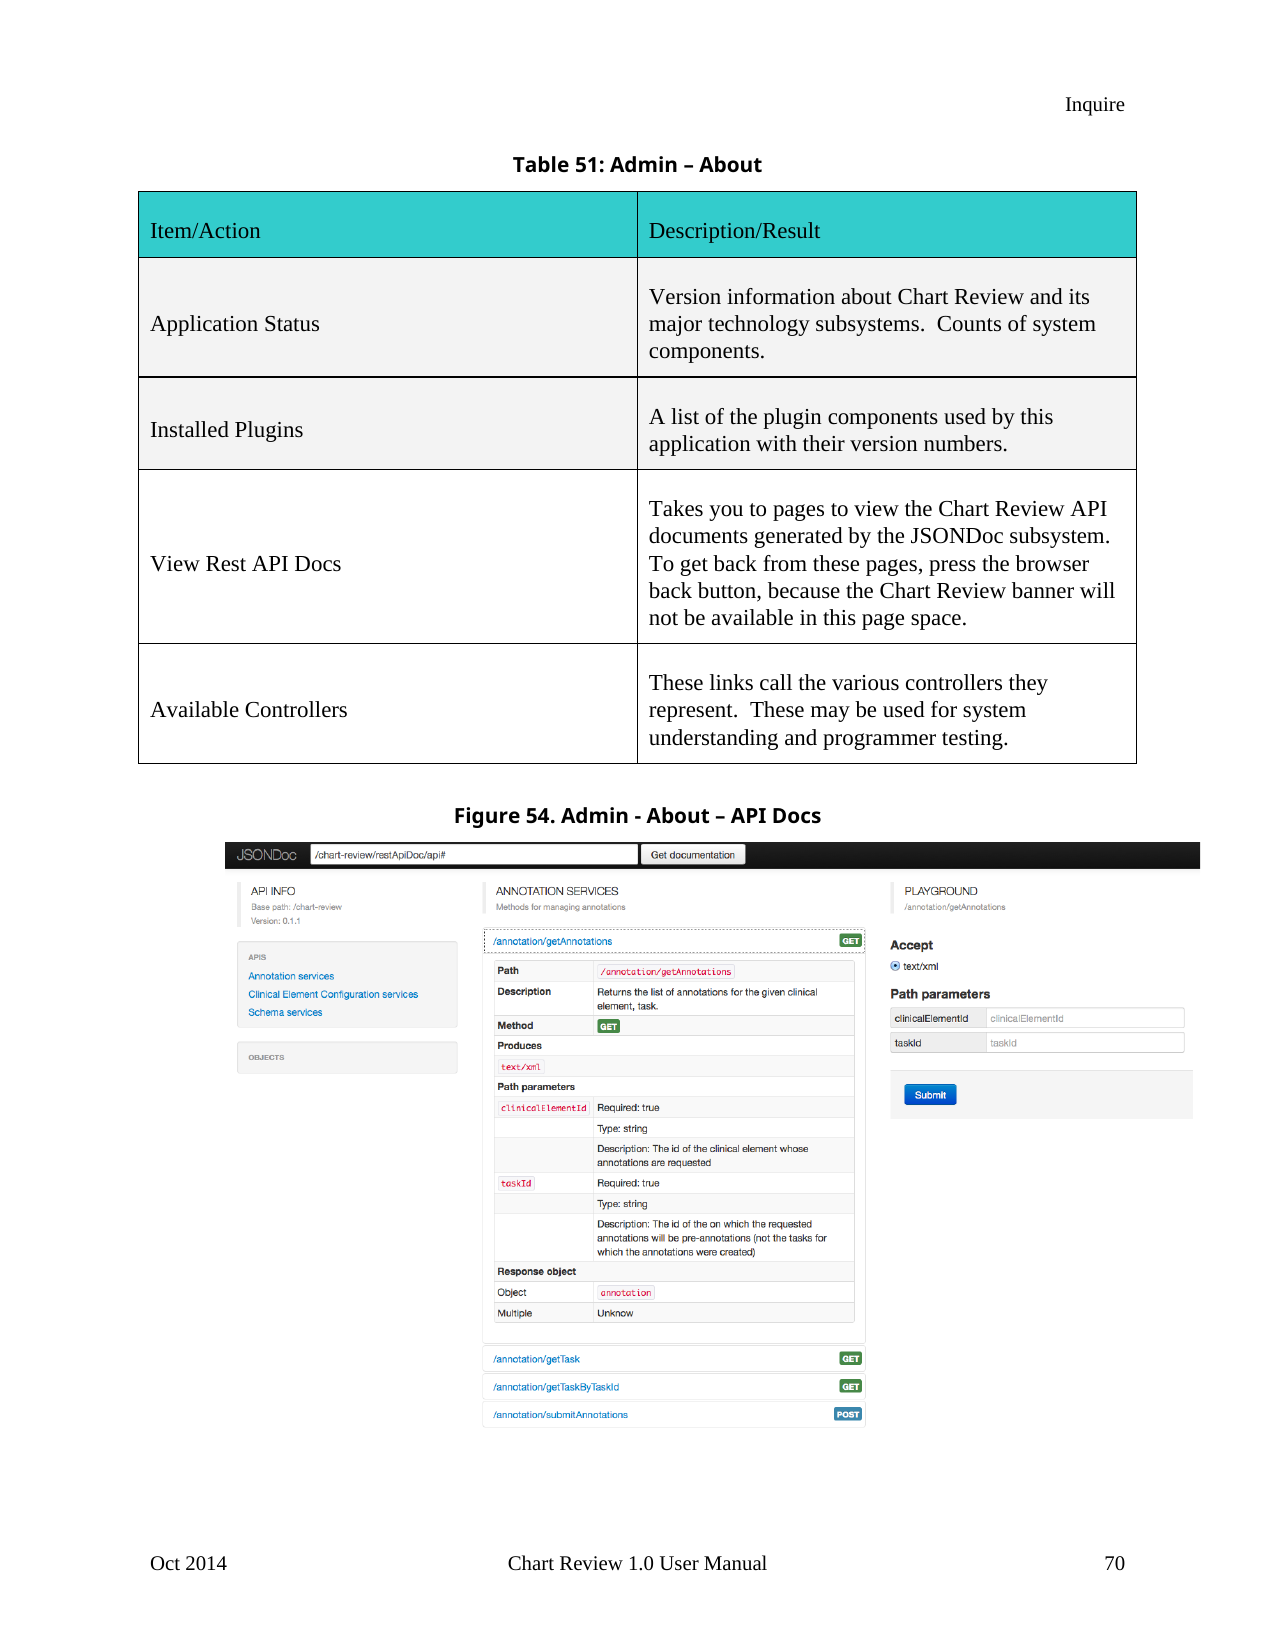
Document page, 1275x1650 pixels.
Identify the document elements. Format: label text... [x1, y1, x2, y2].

table_cell Version information about Chart Review and its major technology subsystems. Counts of system components. [638, 258, 1136, 376]
picture [225, 842, 1200, 1434]
table_header Item/Action [139, 192, 637, 257]
table_cell These links call the various controllers they represent. These may be used for system understanding and programmer testing. [638, 644, 1136, 763]
table_cell Installed Plugins [139, 378, 637, 469]
table_cell View Rest API Docs [139, 470, 637, 643]
table_header Description/Result [638, 192, 1136, 257]
table_cell Takes you to pages to view the Chart Review API documents generated by the JSONDoc subsystem. To get back from these pages, press the browser back button, because the Chart Review banner will not be available in this page space. [638, 470, 1136, 643]
table_cell Available Controllers [139, 644, 637, 763]
table_cell A list of the plugin components used by this application with their version numbers. [638, 378, 1136, 469]
table_cell Application Status [139, 258, 637, 376]
